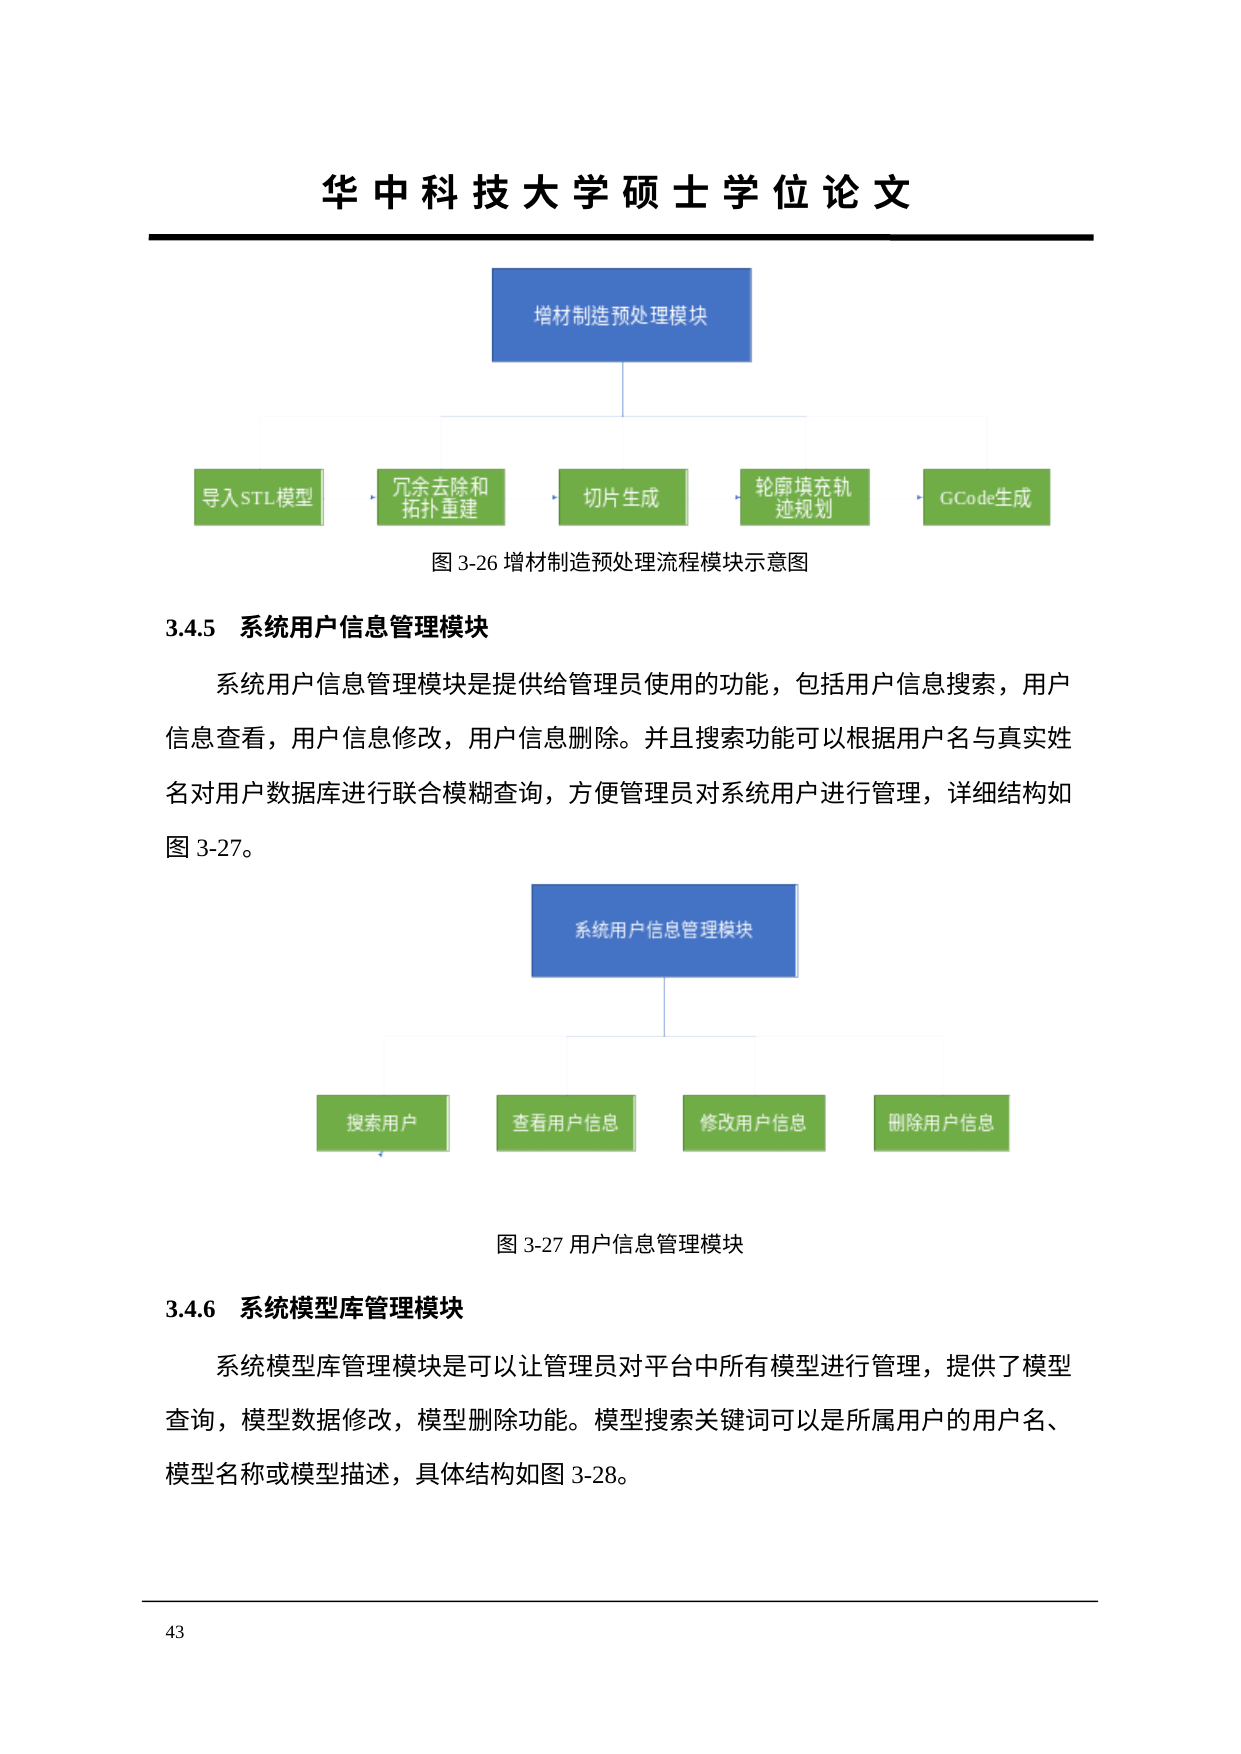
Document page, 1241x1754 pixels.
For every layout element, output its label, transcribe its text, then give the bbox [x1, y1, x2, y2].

subtitle 系统模型库管理模块 [165, 1289, 1075, 1325]
subtitle 系统用户信息管理模块 [165, 607, 1075, 643]
